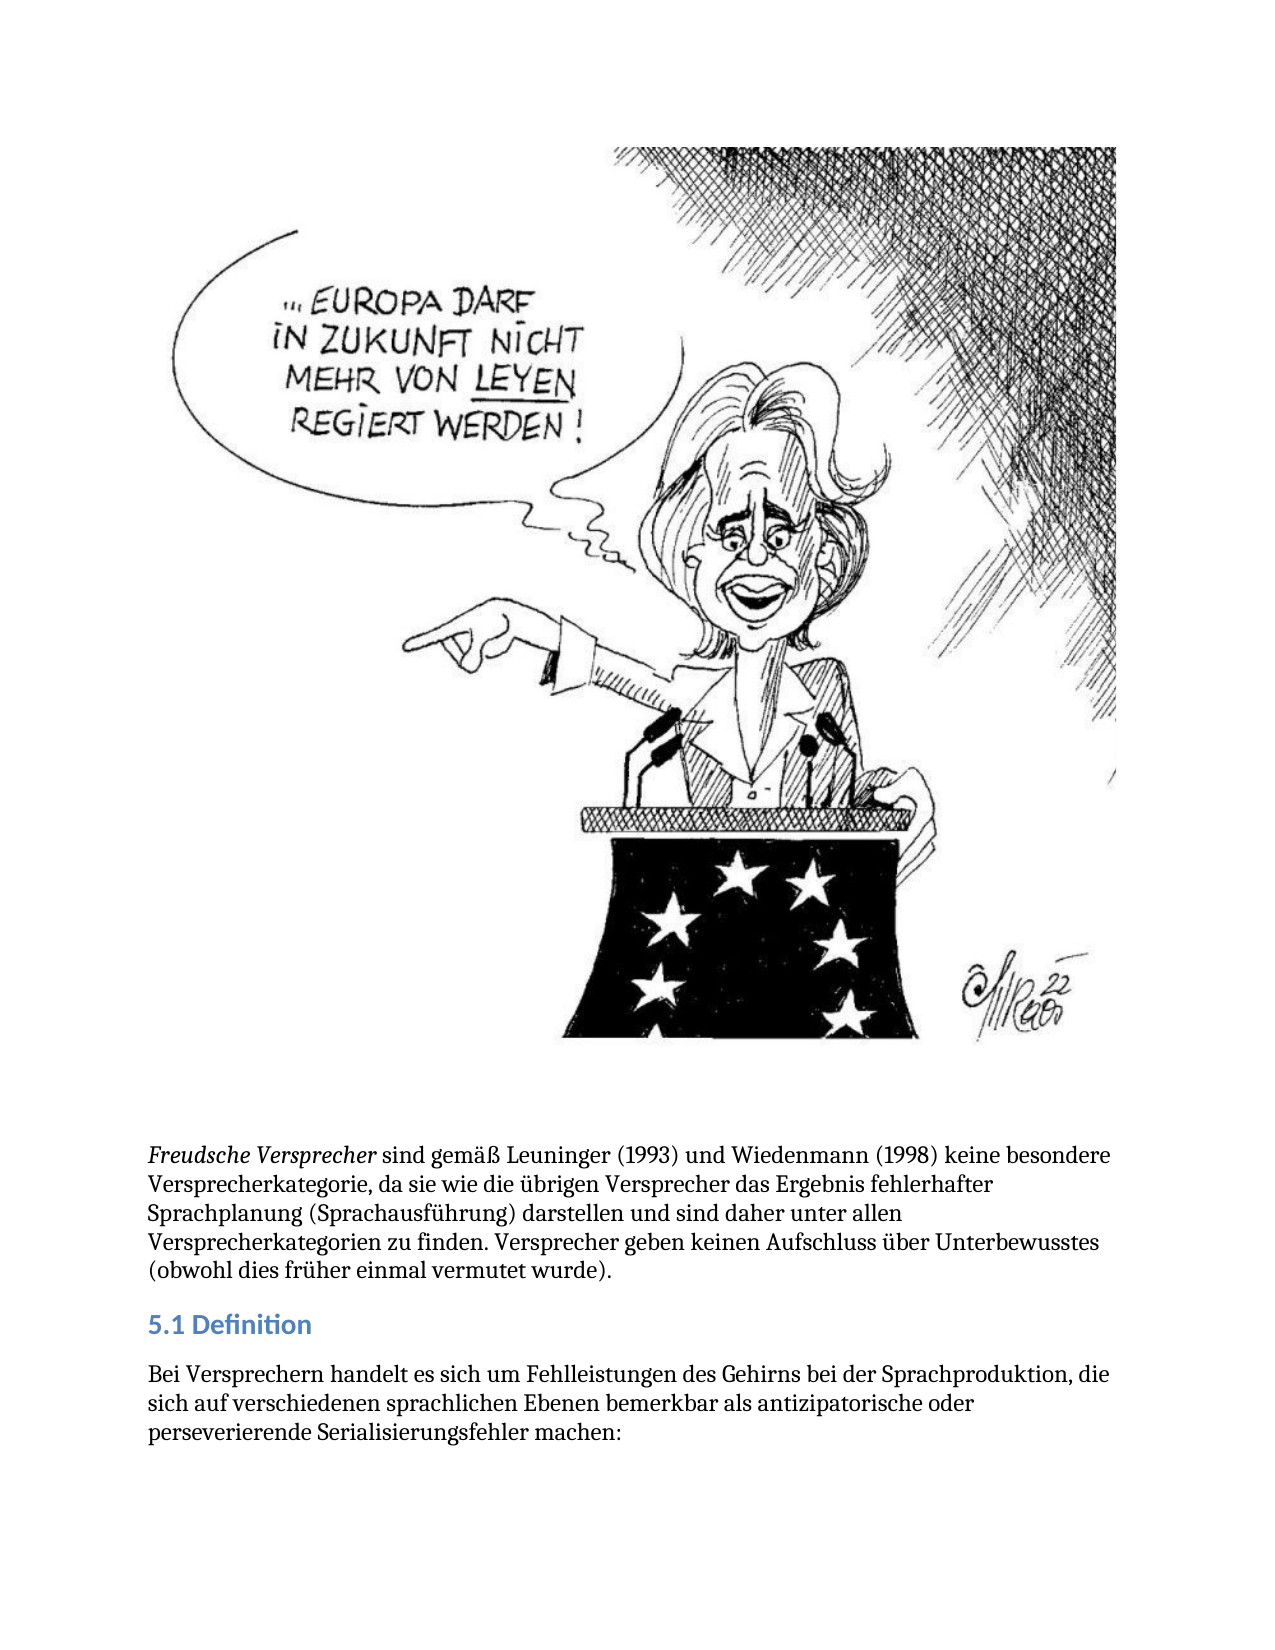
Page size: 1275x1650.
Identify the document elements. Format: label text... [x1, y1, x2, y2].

picture [166, 147, 1117, 1061]
table_header [136, 148, 1116, 1123]
text Bei Versprechern handelt es sich um Fehlleistungen des Gehirns bei der Sprachproduktion, die sich auf verschiedenen sprachlichen Ebenen bemerkbar als antizipatorische oder perseverierende Serialisierungsfehler machen: [148, 1360, 1127, 1447]
subtitle 5.1 Definition [148, 1306, 1127, 1342]
text Freudsche Versprecher sind gemäß Leuninger (1993) und Wiedenmann (1998) keine besondere Versprecherkategorie, da sie wie die übrigen Versprecher das Ergebnis fehlerhafter Sprachplanung (Sprachausführung) darstellen und sind daher unter allen Versprecherkategorien zu finden. Versprecher geben keinen Aufschluss über Unterbewusstes (obwohl dies früher einmal vermutet wurde). [148, 1141, 1127, 1285]
